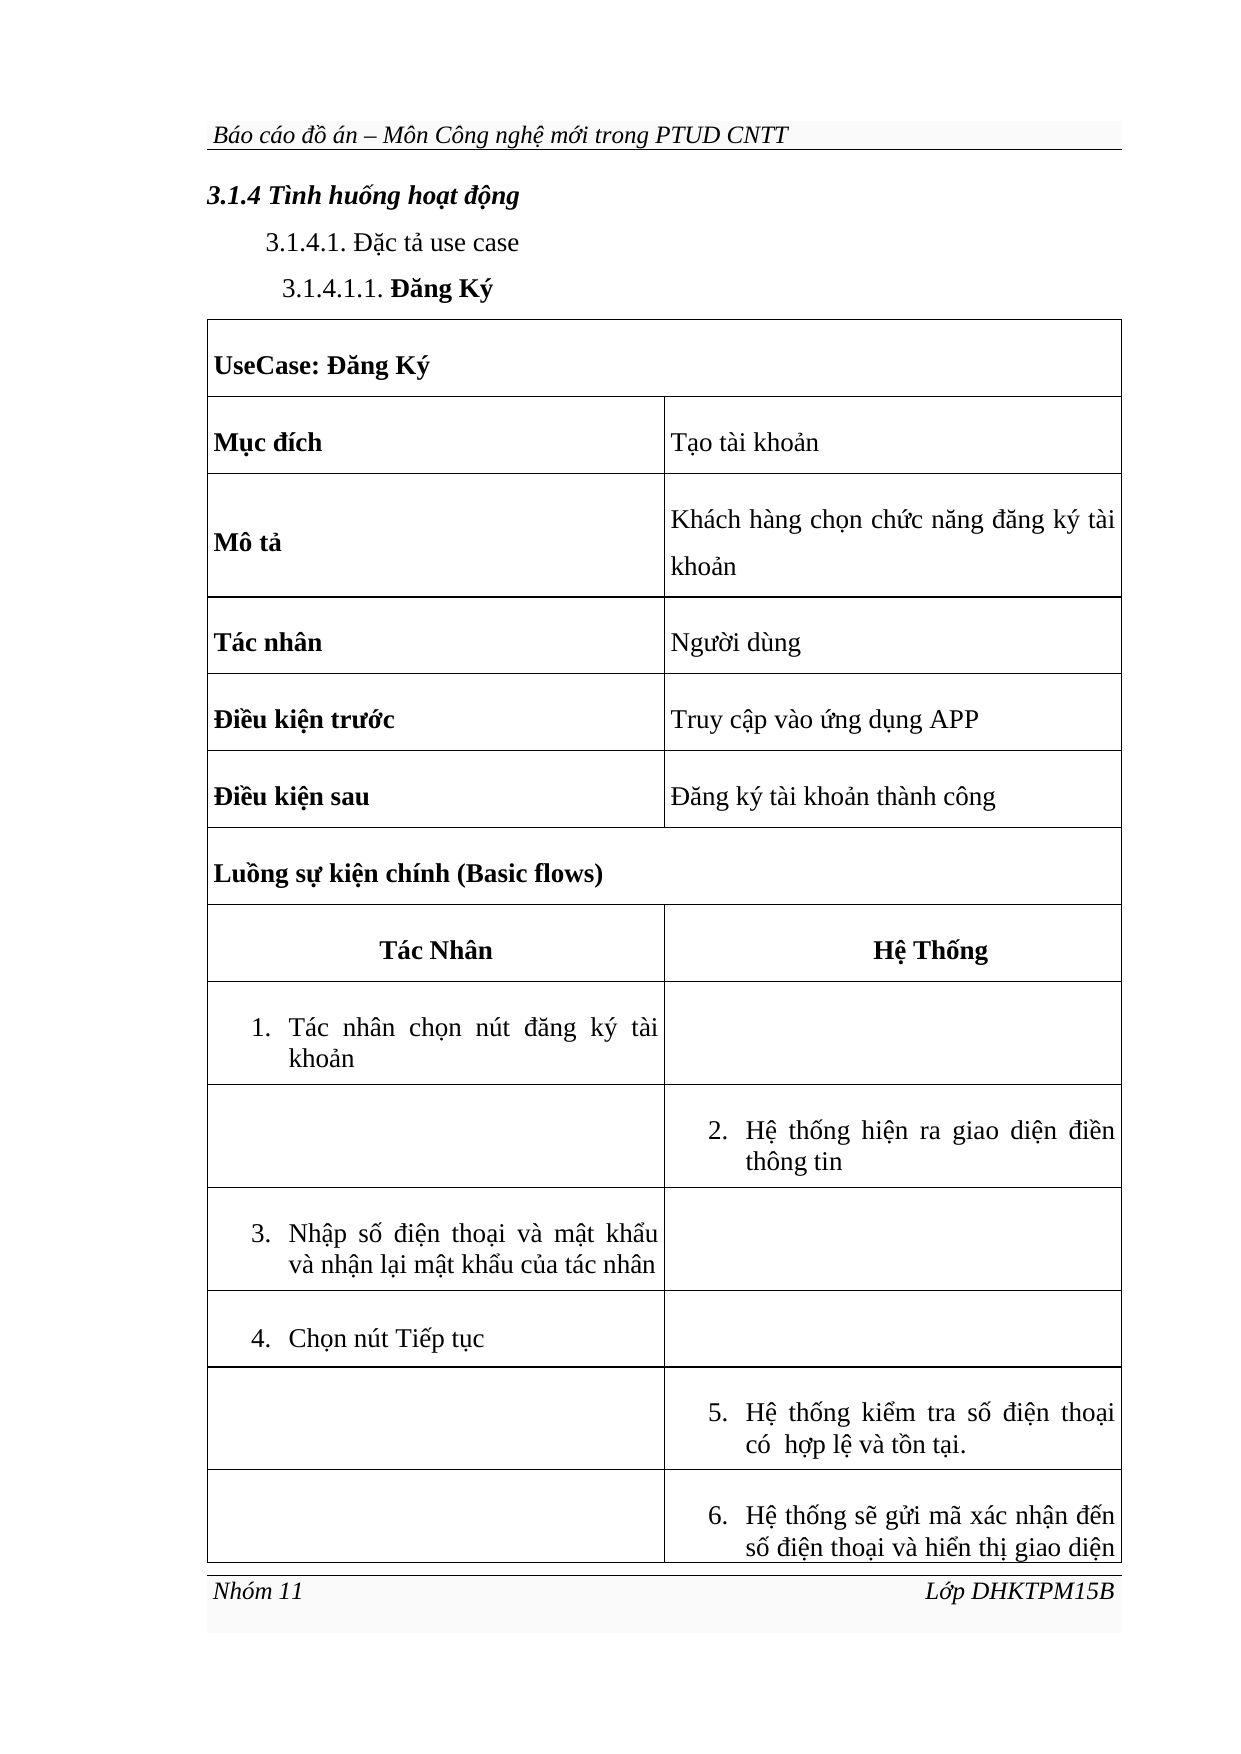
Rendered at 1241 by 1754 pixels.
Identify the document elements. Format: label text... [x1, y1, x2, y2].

table_cell [208, 1368, 664, 1469]
table_cell Luồng sự kiện chính (Basic flows) [208, 828, 1121, 904]
subtitle Tình huống hoạt động [207, 179, 1122, 210]
table_cell Mục đích [208, 397, 664, 473]
table_header UseCase: Đăng Ký [208, 320, 1121, 396]
table_cell Nhập số điện thoại và mật khẩu và nhận lại mật khẩu của tác nhân [208, 1188, 664, 1289]
table_cell [665, 1188, 1121, 1289]
table_cell Hệ thống kiểm tra số điện thoại có hợp lệ và tồn tại. [665, 1368, 1121, 1469]
table_cell Tạo tài khoản [665, 397, 1121, 473]
table_cell Điều kiện sau [208, 751, 664, 827]
table_cell Truy cập vào ứng dụng APP [665, 674, 1121, 750]
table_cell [665, 1470, 1121, 1562]
table_cell Hệ thống hiện ra giao diện điền thông tin [665, 1085, 1121, 1187]
text 3.1.4.1.1. Đăng Ký [207, 272, 1122, 303]
table_cell Tác nhân chọn nút đăng ký tài khoản [208, 982, 664, 1084]
table_cell Điều kiện trước [208, 674, 664, 750]
table_cell [665, 1291, 1121, 1366]
table_cell Mô tả [208, 474, 664, 596]
table_cell [208, 1470, 664, 1562]
table_cell Chọn nút Tiếp tục [208, 1291, 664, 1366]
table_cell Tác Nhân [208, 905, 664, 981]
table_cell Hệ Thống [665, 905, 1121, 981]
table_cell Tác nhân [208, 598, 664, 673]
table_cell Khách hàng chọn chức năng đăng ký tài khoản [665, 474, 1121, 596]
table_cell Đăng ký tài khoản thành công [665, 751, 1121, 827]
table_cell Người dùng [665, 598, 1121, 673]
text 3.1.4.1. Đặc tả use case [207, 226, 1122, 257]
table_cell [665, 982, 1121, 1084]
table_cell [208, 1085, 664, 1187]
